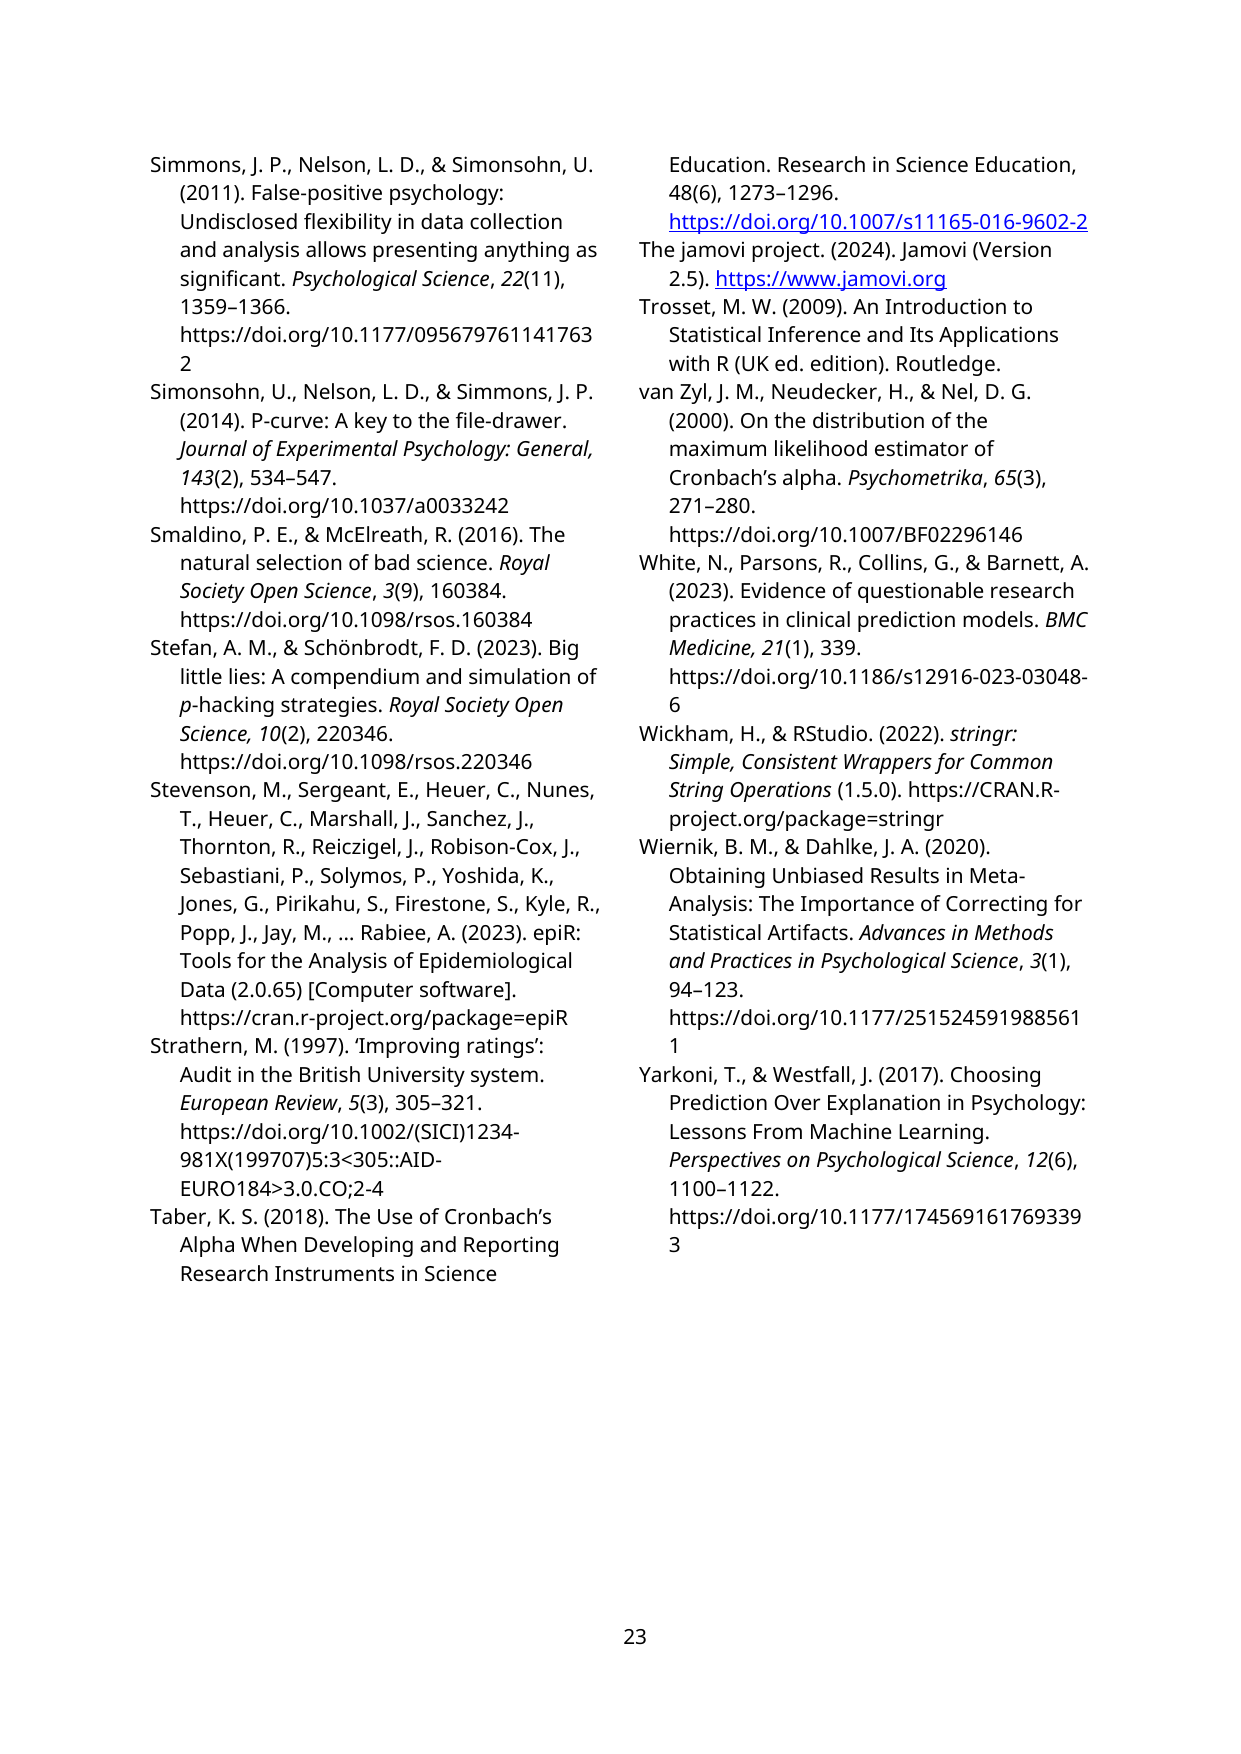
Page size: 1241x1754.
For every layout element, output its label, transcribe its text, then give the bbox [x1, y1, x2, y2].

text Stefan, A. M., & Schönbrodt, F. D. (2023). Big little lies: A compendium and simulation of p-hacking strategies. Royal Society Open Science, 10(2), 220346. https://doi.org/10.1098/rsos.220346 [150, 633, 601, 776]
text Smaldino, P. E., & McElreath, R. (2016). The natural selection of bad science. Royal Society Open Science, 3(9), 160384. https://doi.org/10.1098/rsos.160384 [150, 520, 601, 633]
text Strathern, M. (1997). ‘Improving ratings’: Audit in the British University system. European Review, 5(3), 305–321. https://doi.org/10.1002/(SICI)1234-981X(199707)5:3<305::AID-EURO184>3.0.CO;2-4 [150, 1032, 601, 1202]
text Wiernik, B. M., & Dahlke, J. A. (2020). Obtaining Unbiased Results in Meta-Analysis: The Importance of Correcting for Statistical Artifacts. Advances in Methods and Practices in Psychological Science, 3(1), 94–123. https://doi.org/10.1177/2515245919885611 [639, 832, 1090, 1060]
text van Zyl, J. M., Neudecker, H., & Nel, D. G. (2000). On the distribution of the maximum likelihood estimator of Cronbach’s alpha. Psychometrika, 65(3), 271–280. https://doi.org/10.1007/BF02296146 [639, 377, 1090, 548]
text Trosset, M. W. (2009). An Introduction to Statistical Inference and Its Applications with R (UK ed. edition). Routledge. [639, 292, 1090, 377]
text The jamovi project. (2024). Jamovi (Version 2.5). https://www.jamovi.org [639, 235, 1090, 292]
text Taber, K. S. (2018). The Use of Cronbach’s Alpha When Developing and Reporting Research Instruments in Science Education. Research in Science Education, 48(6), 1273–1296. https://doi.org/10.1007/s11165-016-9602-2 [150, 1202, 601, 1287]
text Stevenson, M., Sergeant, E., Heuer, C., Nunes, T., Heuer, C., Marshall, J., Sanchez, J., Thornton, R., Reiczigel, J., Robison-Cox, J., Sebastiani, P., Solymos, P., Yoshida, K., Jones, G., Pirikahu, S., Firestone, S., Kyle, R., Popp, J., Jay, M., … Rabiee, A. (2023). epiR: Tools for the Analysis of Epidemiological Data (2.0.65) [Computer software]. https://cran.r-project.org/package=epiR [150, 776, 601, 1032]
text Simonsohn, U., Nelson, L. D., & Simmons, J. P. (2014). P-curve: A key to the file-drawer. Journal of Experimental Psychology: General, 143(2), 534–547. https://doi.org/10.1037/a0033242 [150, 377, 601, 520]
text White, N., Parsons, R., Collins, G., & Barnett, A. (2023). Evidence of questionable research practices in clinical prediction models. BMC Medicine, 21(1), 339. https://doi.org/10.1186/s12916-023-03048-6 [639, 548, 1090, 719]
text Simmons, J. P., Nelson, L. D., & Simonsohn, U. (2011). False-positive psychology: Undisclosed flexibility in data collection and analysis allows presenting anything as significant. Psychological Science, 22(11), 1359–1366. https://doi.org/10.1177/0956797611417632 [150, 150, 601, 377]
text Yarkoni, T., & Westfall, J. (2017). Choosing Prediction Over Explanation in Psychology: Lessons From Machine Learning. Perspectives on Psychological Science, 12(6), 1100–1122. https://doi.org/10.1177/1745691617693393 [639, 1060, 1090, 1259]
text Wickham, H., & RStudio. (2022). stringr: Simple, Consistent Wrappers for Common String Operations (1.5.0). https://CRAN.R-project.org/package=stringr [639, 719, 1090, 832]
text Taber, K. S. (2018). The Use of Cronbach’s Alpha When Developing and Reporting Research Instruments in Science Education. Research in Science Education, 48(6), 1273–1296. https://doi.org/10.1007/s11165-016-9602-2 [639, 150, 1090, 235]
